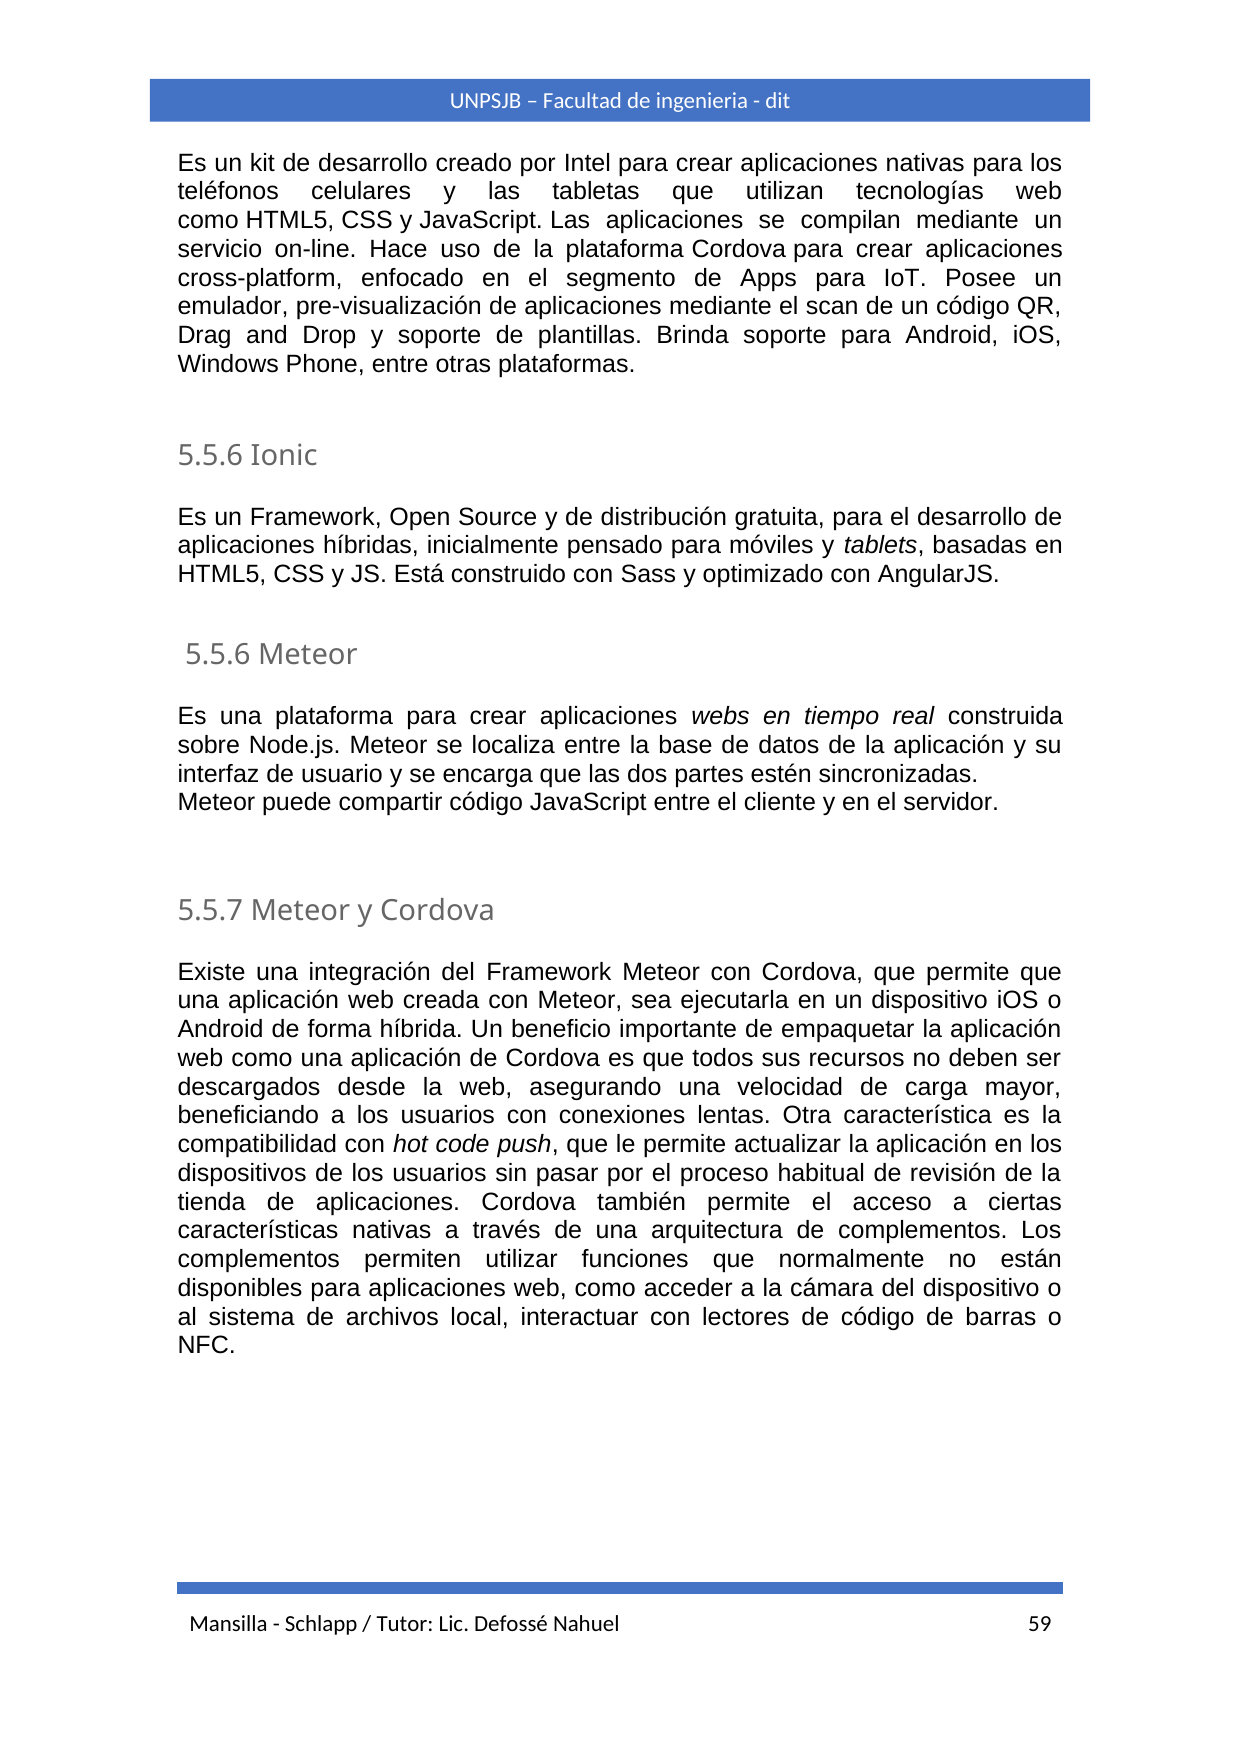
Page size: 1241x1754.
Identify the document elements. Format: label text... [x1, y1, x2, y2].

subtitle 5.5.6 Meteor [177, 633, 1063, 673]
text Existe una integración del framework Meteor con Cordova, que permite que una aplicación web creada con Meteor, sea ejecutarla en un dispositivo iOS o Android de forma híbrida. Un beneficio importante de empaquetar la aplicación web como una aplicación de Cordova es que todos sus recursos no deben ser descargados desde la web, asegurando una velocidad de carga mayor, beneficiando a los usuarios con conexiones lentas. Otra característica es la compatibilidad con hot code push, que le permite actualizar la aplicación en los dispositivos de los usuarios sin pasar por el proceso habitual de revisión de la tienda de aplicaciones. Cordova también permite el acceso a ciertas características nativas a través de una arquitectura de complementos. Los complementos permiten utilizar funciones que normalmente no están disponibles para aplicaciones web, como acceder a la cámara del dispositivo o al sistema de archivos local, interactuar con lectores de código de barras o NFC. [177, 929, 1063, 1359]
text Es un kit de desarrollo creado por Intel para crear aplicaciones nativas para los teléfonos celulares y las tabletas que utilizan tecnologías web como HTML5, CSS y JavaScript. Las aplicaciones se compilan mediante un servicio on-line. Hace uso de la plataforma Cordova para crear aplicaciones cross-platform, enfocado en el segmento de Apps para IoT. Posee un emulador, pre-visualización de aplicaciones mediante el scan de un código QR, Drag and Drop y soporte de plantillas. Brinda soporte para Android, iOS, Windows Phone, entre otras plataformas. [177, 148, 1063, 378]
text Meteor puede compartir código JavaScript entre el cliente y en el servidor. [177, 787, 1063, 816]
subtitle 5.5.6 Ionic [177, 434, 1063, 474]
subtitle 5.5.7 Meteor y Cordova [177, 889, 1063, 929]
text Es una plataforma para crear aplicaciones webs en tiempo real construida sobre Node.js. Meteor se localiza entre la base de datos de la aplicación y su interfaz de usuario y se encarga que las dos partes estén sincronizadas. [177, 701, 1063, 787]
text Es un framework, Open Source y de distribución gratuita, para el desarrollo de aplicaciones híbridas, inicialmente pensado para móviles y tablets, basadas en HTML5, CSS y JS. Está construido con Sass y optimizado con AngularJS. [177, 502, 1063, 588]
